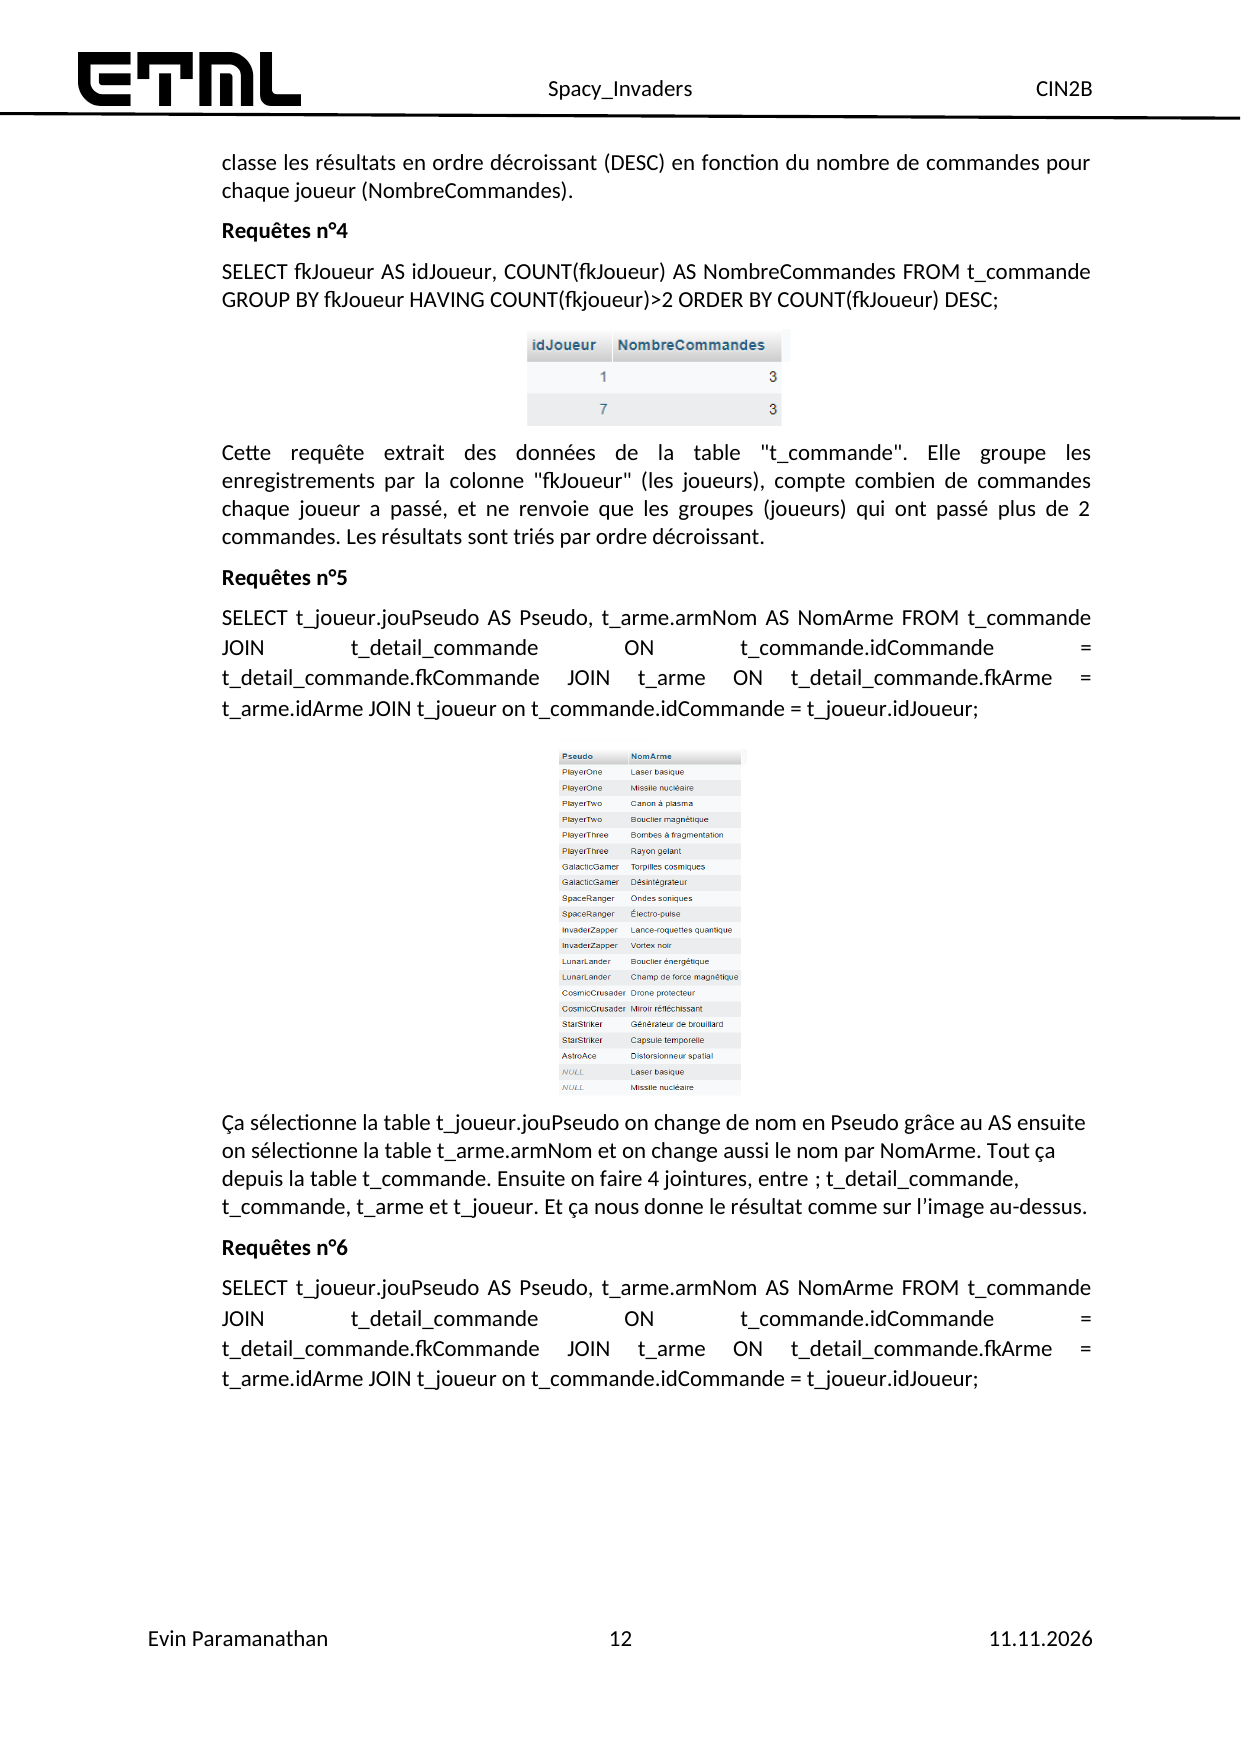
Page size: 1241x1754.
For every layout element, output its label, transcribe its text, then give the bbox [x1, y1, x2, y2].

text SELECT t_joueur.jouPseudo AS Pseudo, t_arme.armNom AS NomArme FROM t_commande JOIN t_detail_commande ON t_commande.idCommande = t_detail_commande.fkCommande JOIN t_arme ON t_detail_commande.fkArme = t_arme.idArme JOIN t_joueur on t_commande.idCommande = t_joueur.idJoueur; [222, 1273, 1092, 1392]
text SELECT t_joueur.jouPseudo AS Pseudo, t_arme.armNom AS NomArme FROM t_commande JOIN t_detail_commande ON t_commande.idCommande = t_detail_commande.fkCommande JOIN t_arme ON t_detail_commande.fkArme = t_arme.idArme JOIN t_joueur on t_commande.idCommande = t_joueur.idJoueur; [222, 603, 1092, 722]
text SELECT fkJoueur AS idJoueur, COUNT(fkJoueur) AS NombreCommandes FROM t_commande GROUP BY fkJoueur HAVING COUNT(fkjoueur)>2 ORDER BY COUNT(fkJoueur) DESC; [222, 257, 1092, 313]
text Cette requête extrait des données de la table "t_commande". Elle groupe les enregistrements par la colonne "fkJoueur" (les joueurs), compte combien de commandes chaque joueur a passé, et ne renvoie que les groupes (joueurs) qui ont passé plus de 2 commandes. Les résultats sont triés par ordre décroissant. [222, 438, 1092, 550]
text Requêtes n°6 [222, 1233, 1092, 1261]
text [222, 148, 1092, 204]
text Ça sélectionne la table t_joueur.jouPseudo on change de nom en Pseudo grâce au AS ensuite on sélectionne la table t_arme.armNom et on change aussi le nom par NomArme. Tout ça depuis la table t_commande. Ensuite on faire 4 jointures, entre ; t_detail_commande, t_commande, t_arme et t_joueur. Et ça nous donne le résultat comme sur l’image au-dessus. [222, 1108, 1092, 1220]
text Requêtes n°4 [222, 216, 1092, 244]
text Requêtes n°5 [222, 563, 1092, 591]
picture [78, 52, 301, 106]
